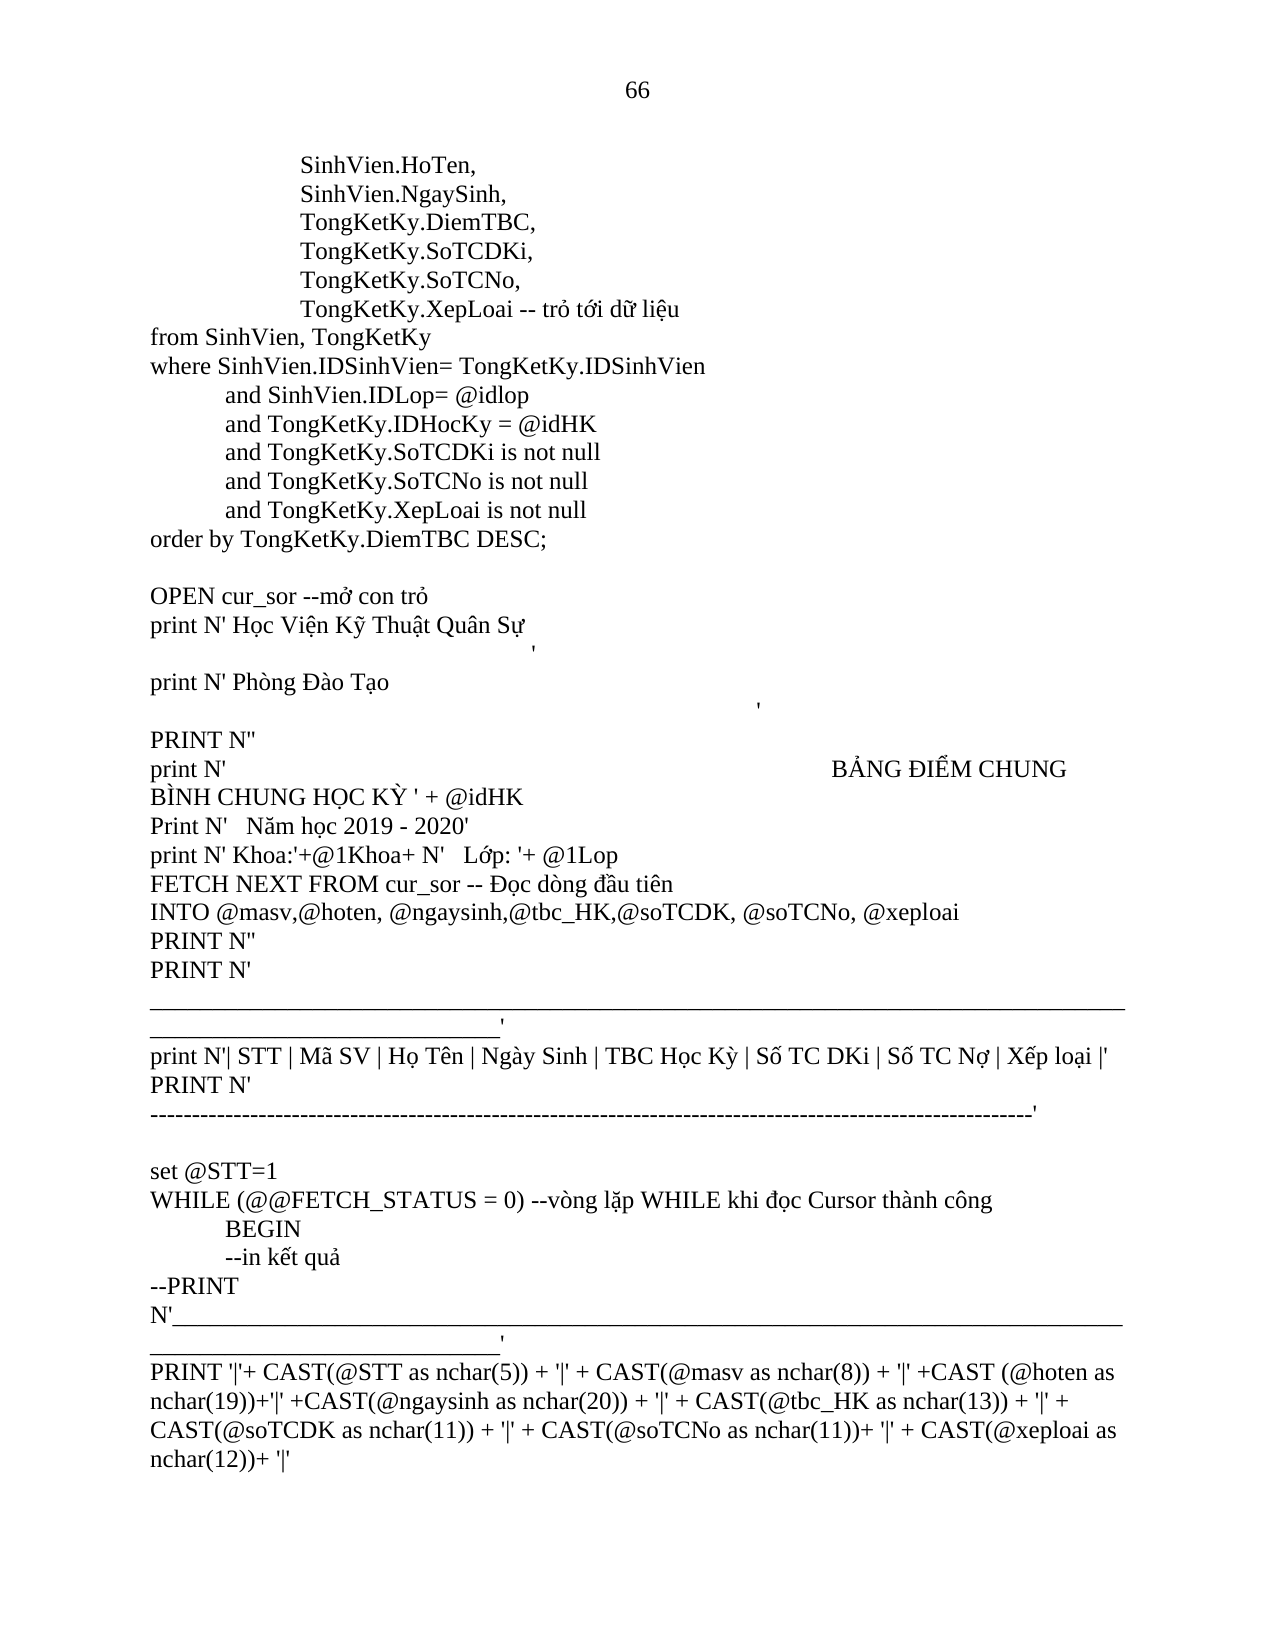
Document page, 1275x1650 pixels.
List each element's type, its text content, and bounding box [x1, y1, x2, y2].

text --PRINT N'________________________________________________________________________________________________________' [150, 1271, 1125, 1357]
text --in kết quả [150, 1242, 1125, 1271]
text print N'| STT | Mã SV | Họ Tên | Ngày Sinh | TBC Học Kỳ | Số TC DKi | Số TC Nợ | Xếp loại |' [150, 1041, 1125, 1070]
text OPEN cur_sor --mở con trỏ [150, 581, 1125, 610]
text TongKetKy.SoTCDKi, [150, 236, 1125, 265]
text print N' Phòng Đào Tạo ' [150, 667, 1125, 725]
text and TongKetKy.SoTCNo is not null [150, 466, 1125, 495]
text print N' BẢNG ĐIỂM CHUNG BÌNH CHUNG HỌC KỲ ' + @idHK [150, 754, 1125, 811]
text SinhVien.HoTen, [150, 150, 1125, 179]
text WHILE (@@FETCH_STATUS = 0) --vòng lặp WHILE khi đọc Cursor thành công [150, 1185, 1125, 1214]
text set @STT=1 [150, 1156, 1125, 1185]
text PRINT N'' [150, 725, 1125, 754]
text where SinhVien.IDSinhVien= TongKetKy.IDSinhVien [150, 351, 1125, 380]
text order by TongKetKy.DiemTBC DESC; [150, 524, 1125, 552]
text print N' Học Viện Kỹ Thuật Quân Sự ' [150, 610, 1125, 667]
text PRINT '|'+ CAST(@STT as nchar(5)) + '|' + CAST(@masv as nchar(8)) + '|' +CAST (@hoten as nchar(19))+'|' +CAST(@ngaysinh as nchar(20)) + '|' + CAST(@tbc_HK as nchar(13)) + '|' + CAST(@soTCDK as nchar(11)) + '|' + CAST(@soTCNo as nchar(11))+ '|' + CAST(@xeploai as nchar(12))+ '|' [150, 1357, 1125, 1472]
text PRINT N' ----------------------------------------------------------------------------------------------------------' [150, 1070, 1125, 1127]
text and TongKetKy.SoTCDKi is not null [150, 437, 1125, 466]
text and TongKetKy.XepLoai is not null [150, 495, 1125, 524]
text PRINT N'' [150, 926, 1125, 955]
text INTO @masv,@hoten, @ngaysinh,@tbc_HK,@soTCDK, @soTCNo, @xeploai [150, 897, 1125, 926]
text BEGIN [150, 1214, 1125, 1242]
text PRINT N' __________________________________________________________________________________________________________' [150, 1010, 1125, 1041]
text and TongKetKy.IDHocKy = @idHK [150, 409, 1125, 437]
text TongKetKy.XepLoai -- trỏ tới dữ liệu [150, 294, 1125, 322]
text TongKetKy.DiemTBC, [150, 207, 1125, 236]
text TongKetKy.SoTCNo, [150, 265, 1125, 294]
text and SinhVien.IDLop= @idlop [150, 380, 1125, 409]
text SinhVien.NgaySinh, [150, 179, 1125, 207]
text Print N' Năm học 2019 - 2020' [150, 811, 1125, 840]
text PRINT N' __________________________________________________________________________________________________________' [150, 955, 1125, 1009]
text print N' Khoa:'+@1Khoa+ N' Lớp: '+ @1Lop [150, 840, 1125, 869]
text from SinhVien, TongKetKy [150, 322, 1125, 351]
text FETCH NEXT FROM cur_sor -- Đọc dòng đầu tiên [150, 869, 1125, 897]
